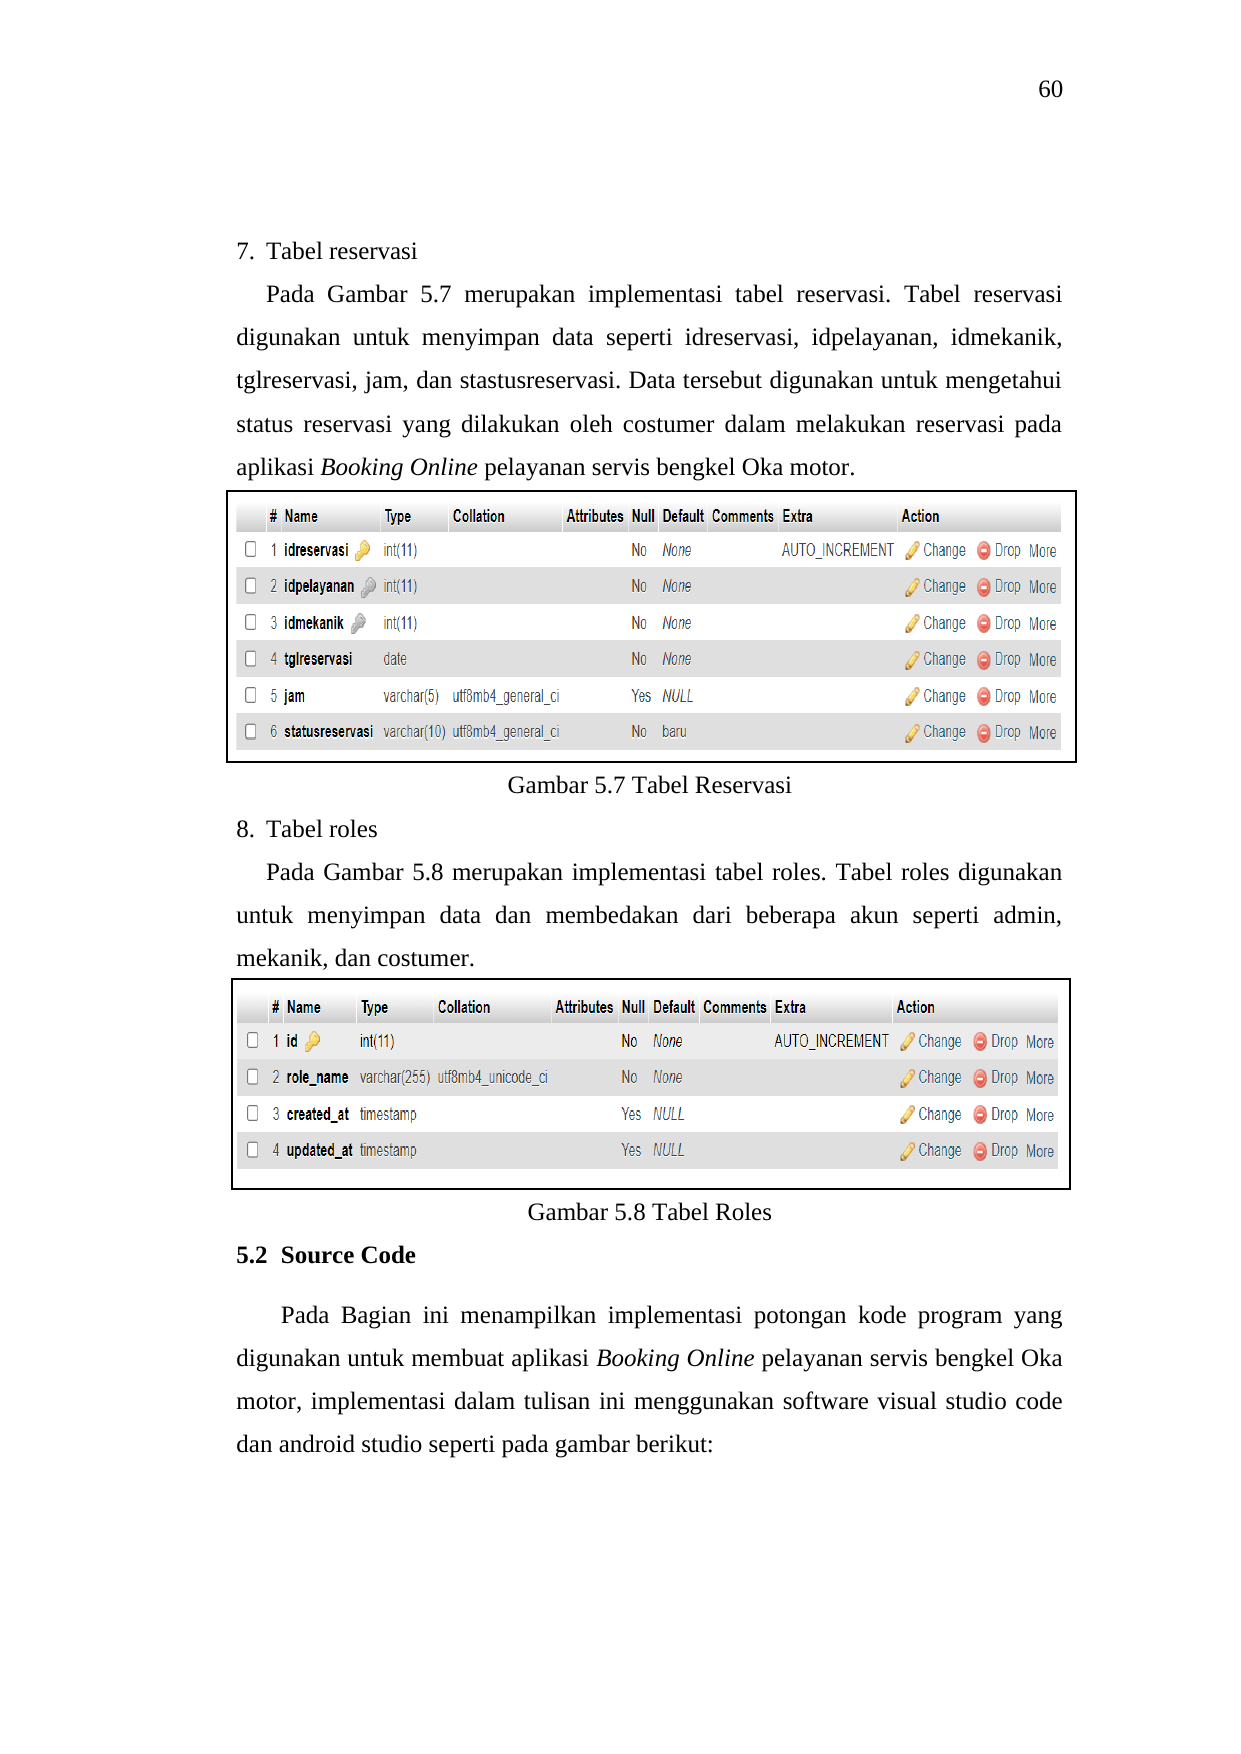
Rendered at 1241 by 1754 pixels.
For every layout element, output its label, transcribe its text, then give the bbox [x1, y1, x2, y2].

list Tabel reservasi [236, 236, 1063, 265]
picture [236, 495, 1064, 757]
text Gambar 5.7 Tabel Reservasi [236, 771, 1063, 799]
text Source Code [236, 1240, 1063, 1269]
text Gambar 5.8 Tabel Roles [236, 1197, 1063, 1226]
list Pada Bagian ini menampilkan implementasi potongan kode program yang digunakan untuk membuat aplikasi Booking Online pelayanan servis bengkel Oka motor, implementasi dalam tulisan ini menggunakan software visual studio code dan android studio seperti pada gambar berikut: [236, 1300, 1063, 1458]
list Pada Gambar 5.7 merupakan implementasi tabel reservasi. Tabel reservasi digunakan untuk menyimpan data seperti idreservasi, idpelayanan, idmekanik, tglreservasi, jam, dan stastusreservasi. Data tersebut digunakan untuk mengetahui status reservasi yang dilakukan oleh costumer dalam melakukan reservasi pada aplikasi Booking Online pelayanan servis bengkel Oka motor. [236, 279, 1063, 481]
list Tabel roles [236, 814, 1063, 842]
picture [236, 986, 1064, 1183]
list Pada Gambar 5.8 merupakan implementasi tabel roles. Tabel roles digunakan untuk menyimpan data dan membedakan dari beberapa akun seperti admin, mekanik, dan costumer. [236, 857, 1063, 972]
